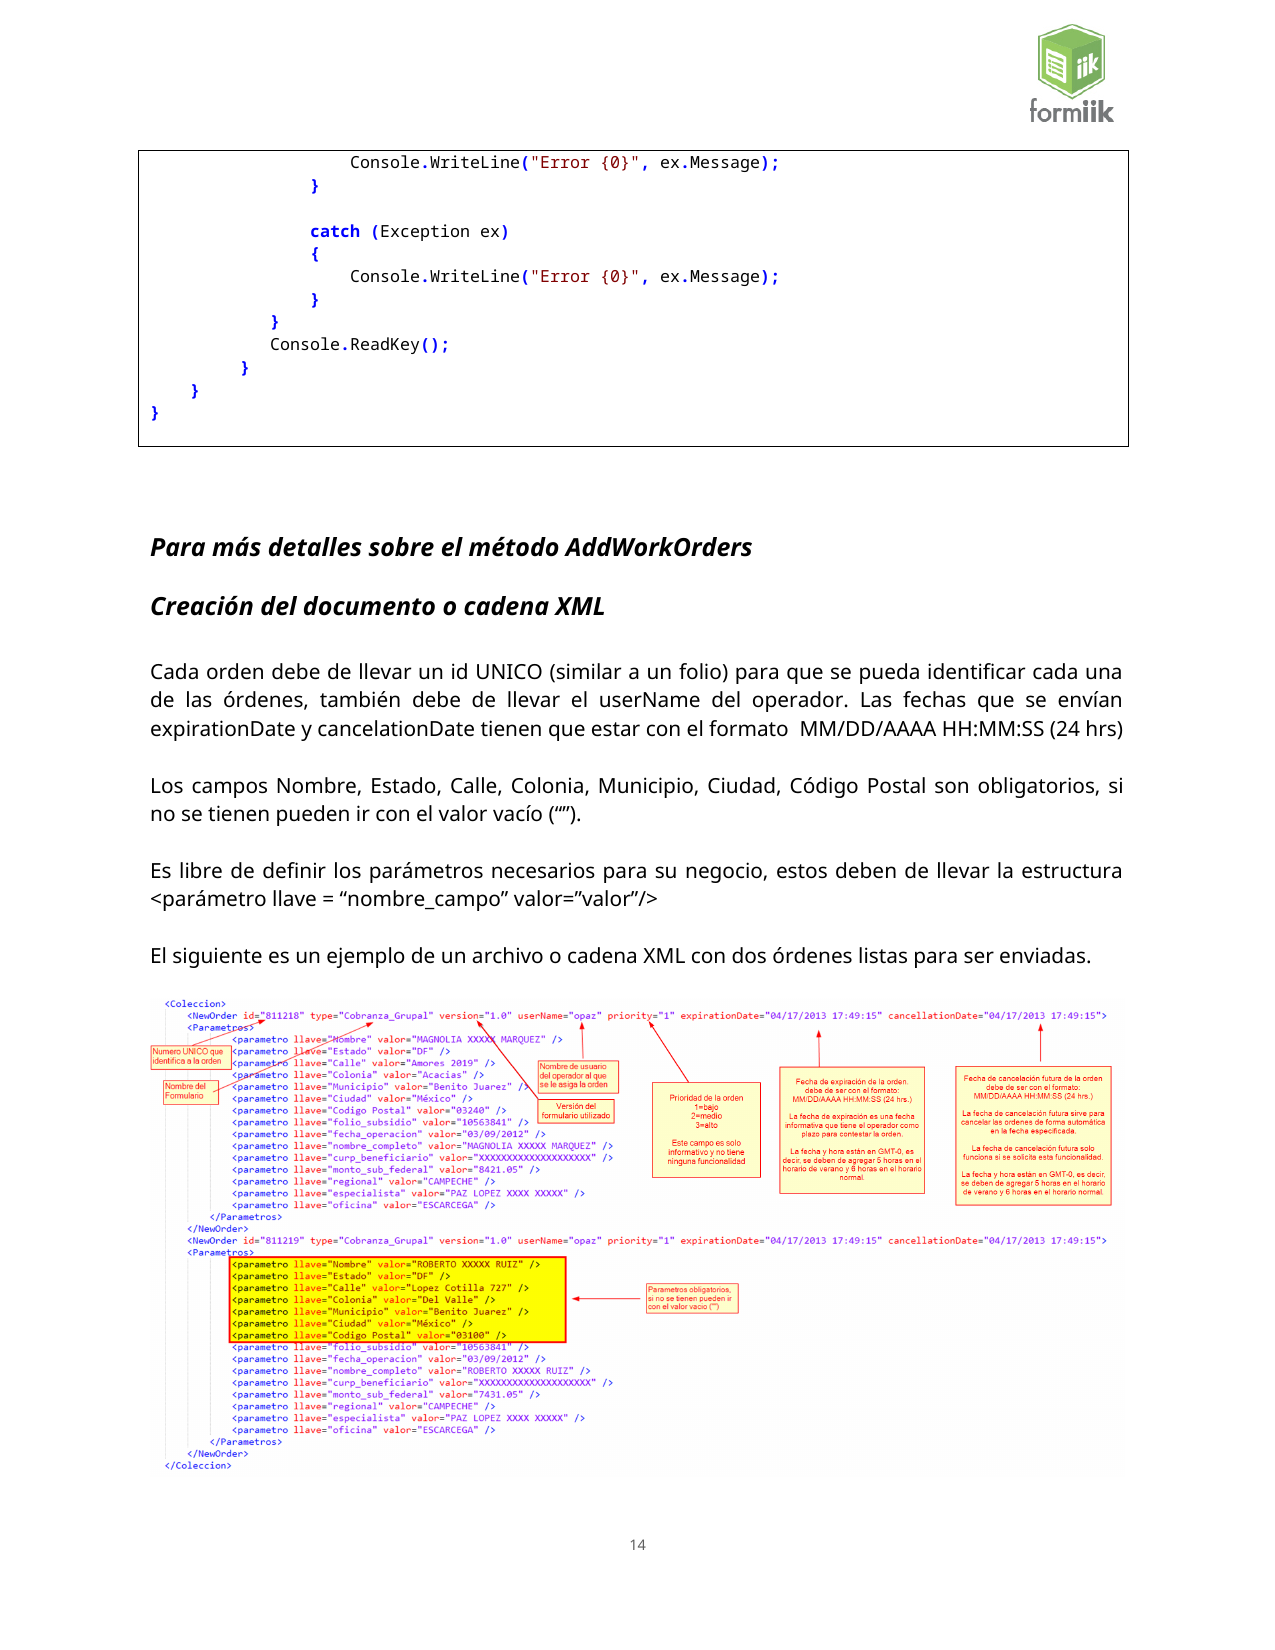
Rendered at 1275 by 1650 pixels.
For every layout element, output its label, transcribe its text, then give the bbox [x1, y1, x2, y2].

text Los campos Nombre, Estado, Calle, Colonia, Municipio, Ciudad, Código Postal son obligatorios, si no se tienen pueden ir con el valor vacío (“”). [150, 771, 1125, 828]
text Cada orden debe de llevar un id UNICO (similar a un folio) para que se pueda identificar cada una de las órdenes, también debe de llevar el userName del operador. Las fechas que se envían expirationDate y cancelationDate tienen que estar con el formato MM/DD/AAAA HH:MM:SS (24 hrs) [150, 657, 1125, 742]
picture [1016, 19, 1124, 128]
picture [150, 998, 1125, 1477]
subtitle Para más detalles sobre el método AddWorkOrders [150, 529, 1125, 563]
text Es libre de definir los parámetros necesarios para su negocio, estos deben de llevar la estructura <parámetro llave = “nombre_campo” valor=”valor”/> [150, 856, 1125, 913]
text El siguiente es un ejemplo de un archivo o cadena XML con dos órdenes listas para ser enviadas. [150, 941, 1125, 970]
subtitle Creación del documento o cadena XML [150, 588, 1125, 622]
